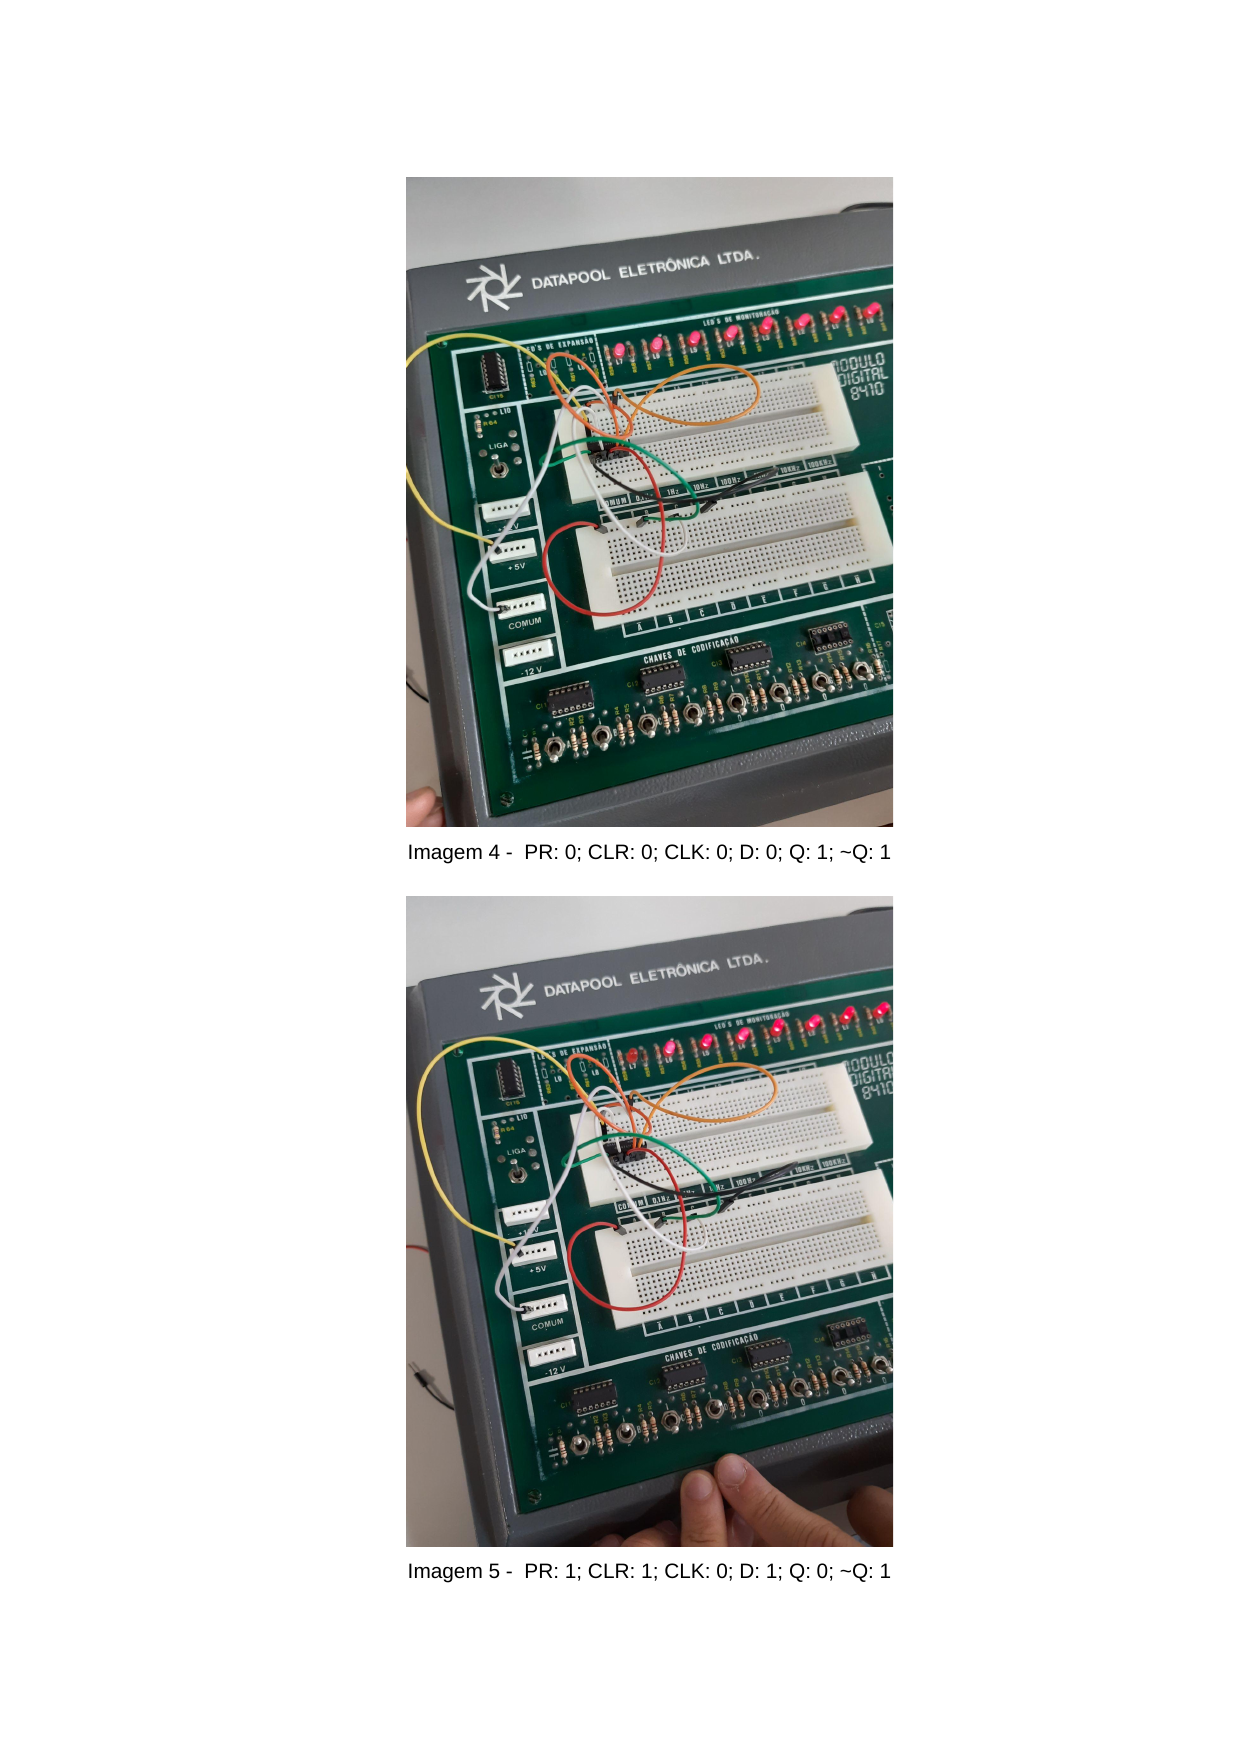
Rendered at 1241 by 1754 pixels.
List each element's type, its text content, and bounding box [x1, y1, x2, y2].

text Imagem 4 - PR: 0; CLR: 0; CLK: 0; D: 0; Q: 1; ~Q: 1 [177, 840, 1122, 864]
picture [406, 177, 894, 827]
text Imagem 5 - PR: 1; CLR: 1; CLK: 0; D: 1; Q: 0; ~Q: 1 [177, 1559, 1122, 1583]
picture [406, 896, 894, 1547]
